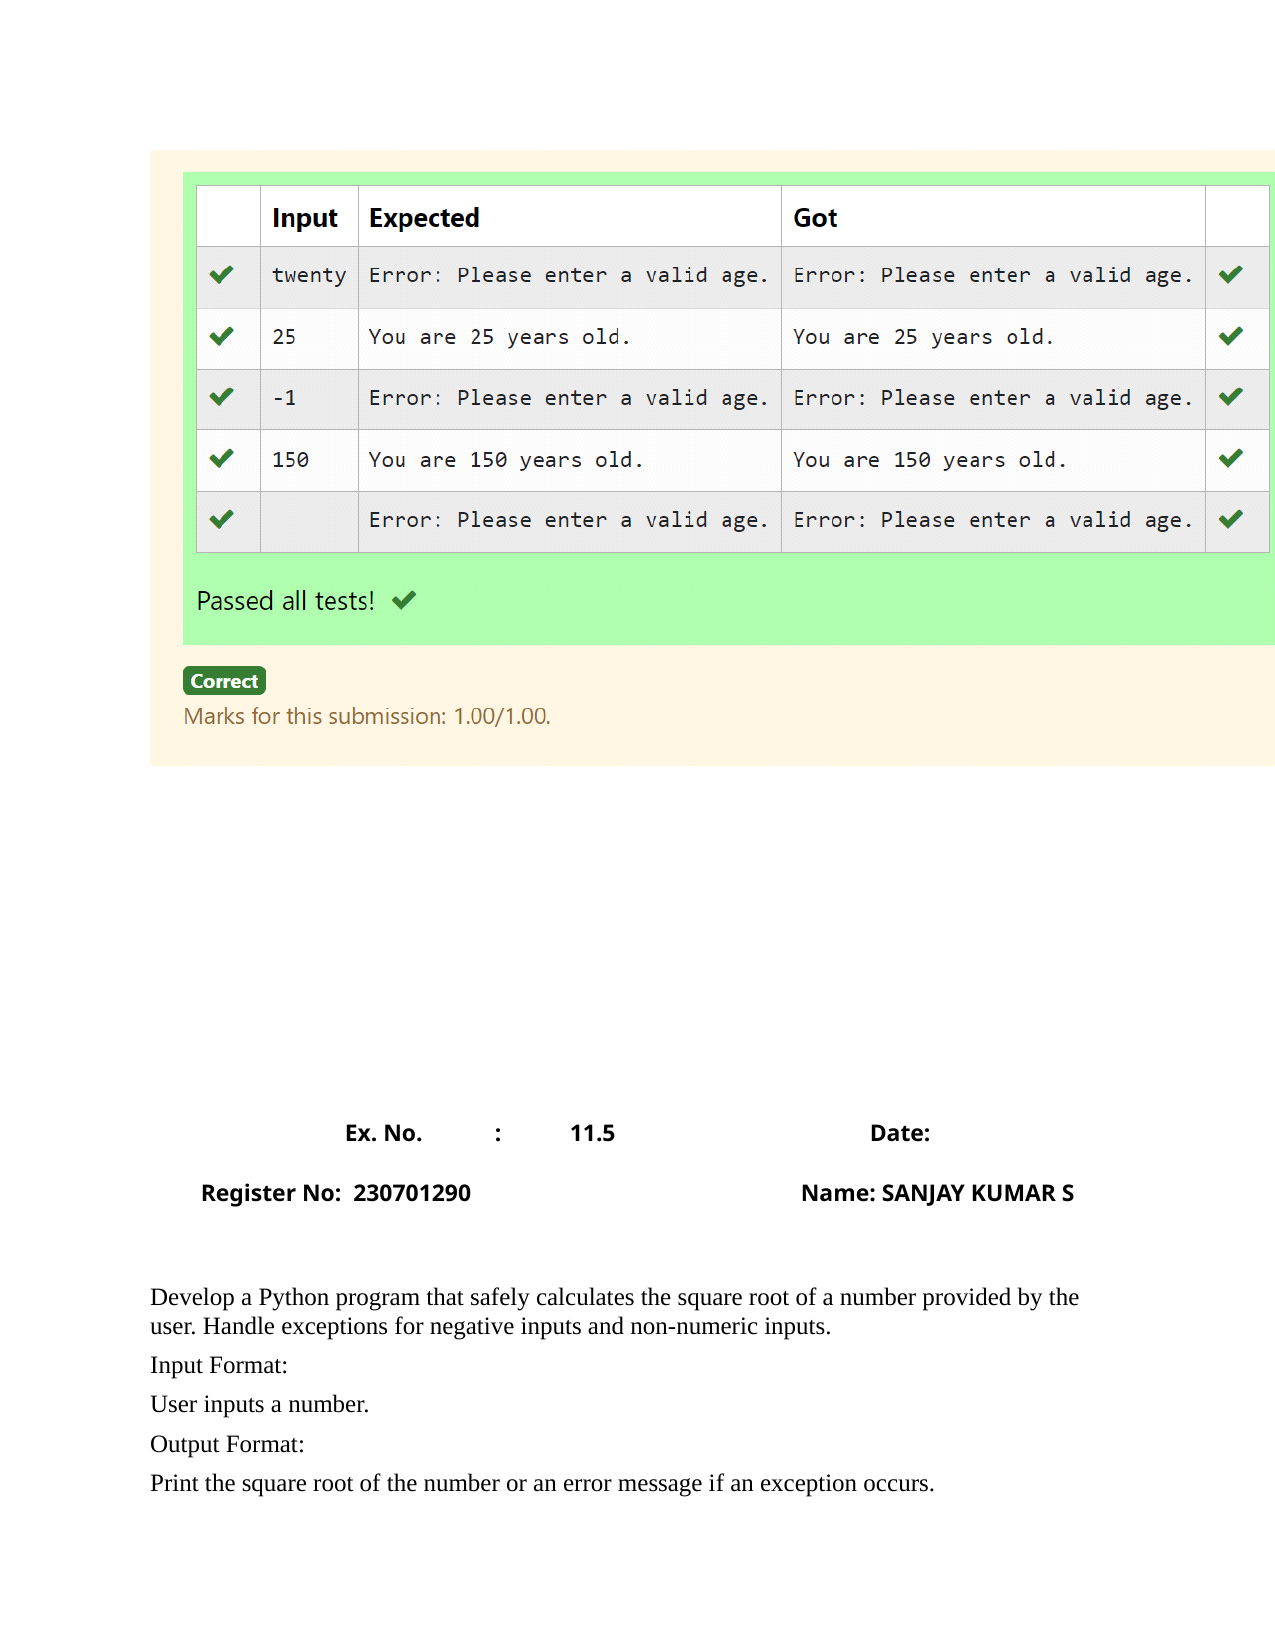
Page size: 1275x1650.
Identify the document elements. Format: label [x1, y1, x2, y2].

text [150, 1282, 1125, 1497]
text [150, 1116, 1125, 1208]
picture [150, 150, 1275, 788]
